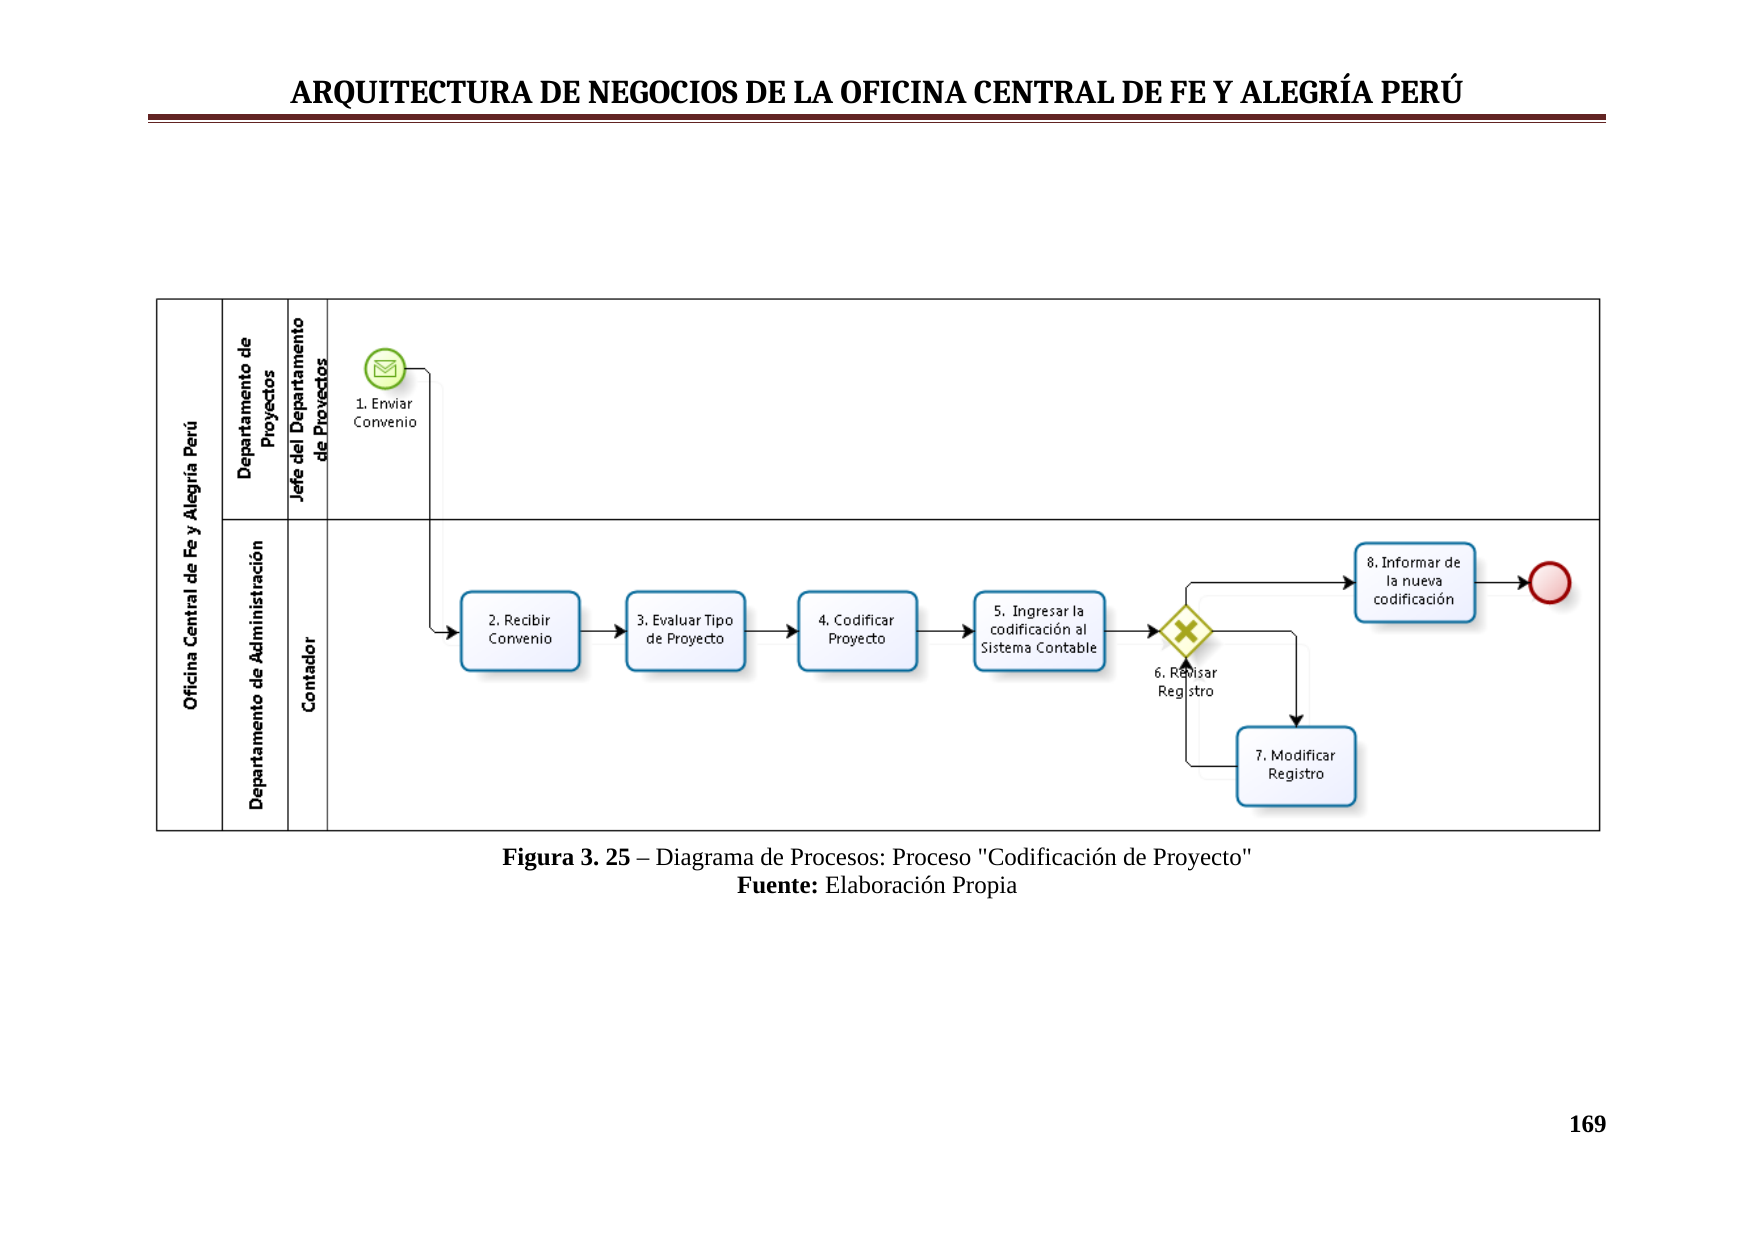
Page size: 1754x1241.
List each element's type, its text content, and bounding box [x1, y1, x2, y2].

text Fuente: Elaboración Propia [148, 871, 1606, 899]
picture [147, 292, 1607, 842]
text Figura 3. 25 – Diagrama de Procesos: Proceso "Codificación de Proyecto" [148, 842, 1606, 871]
